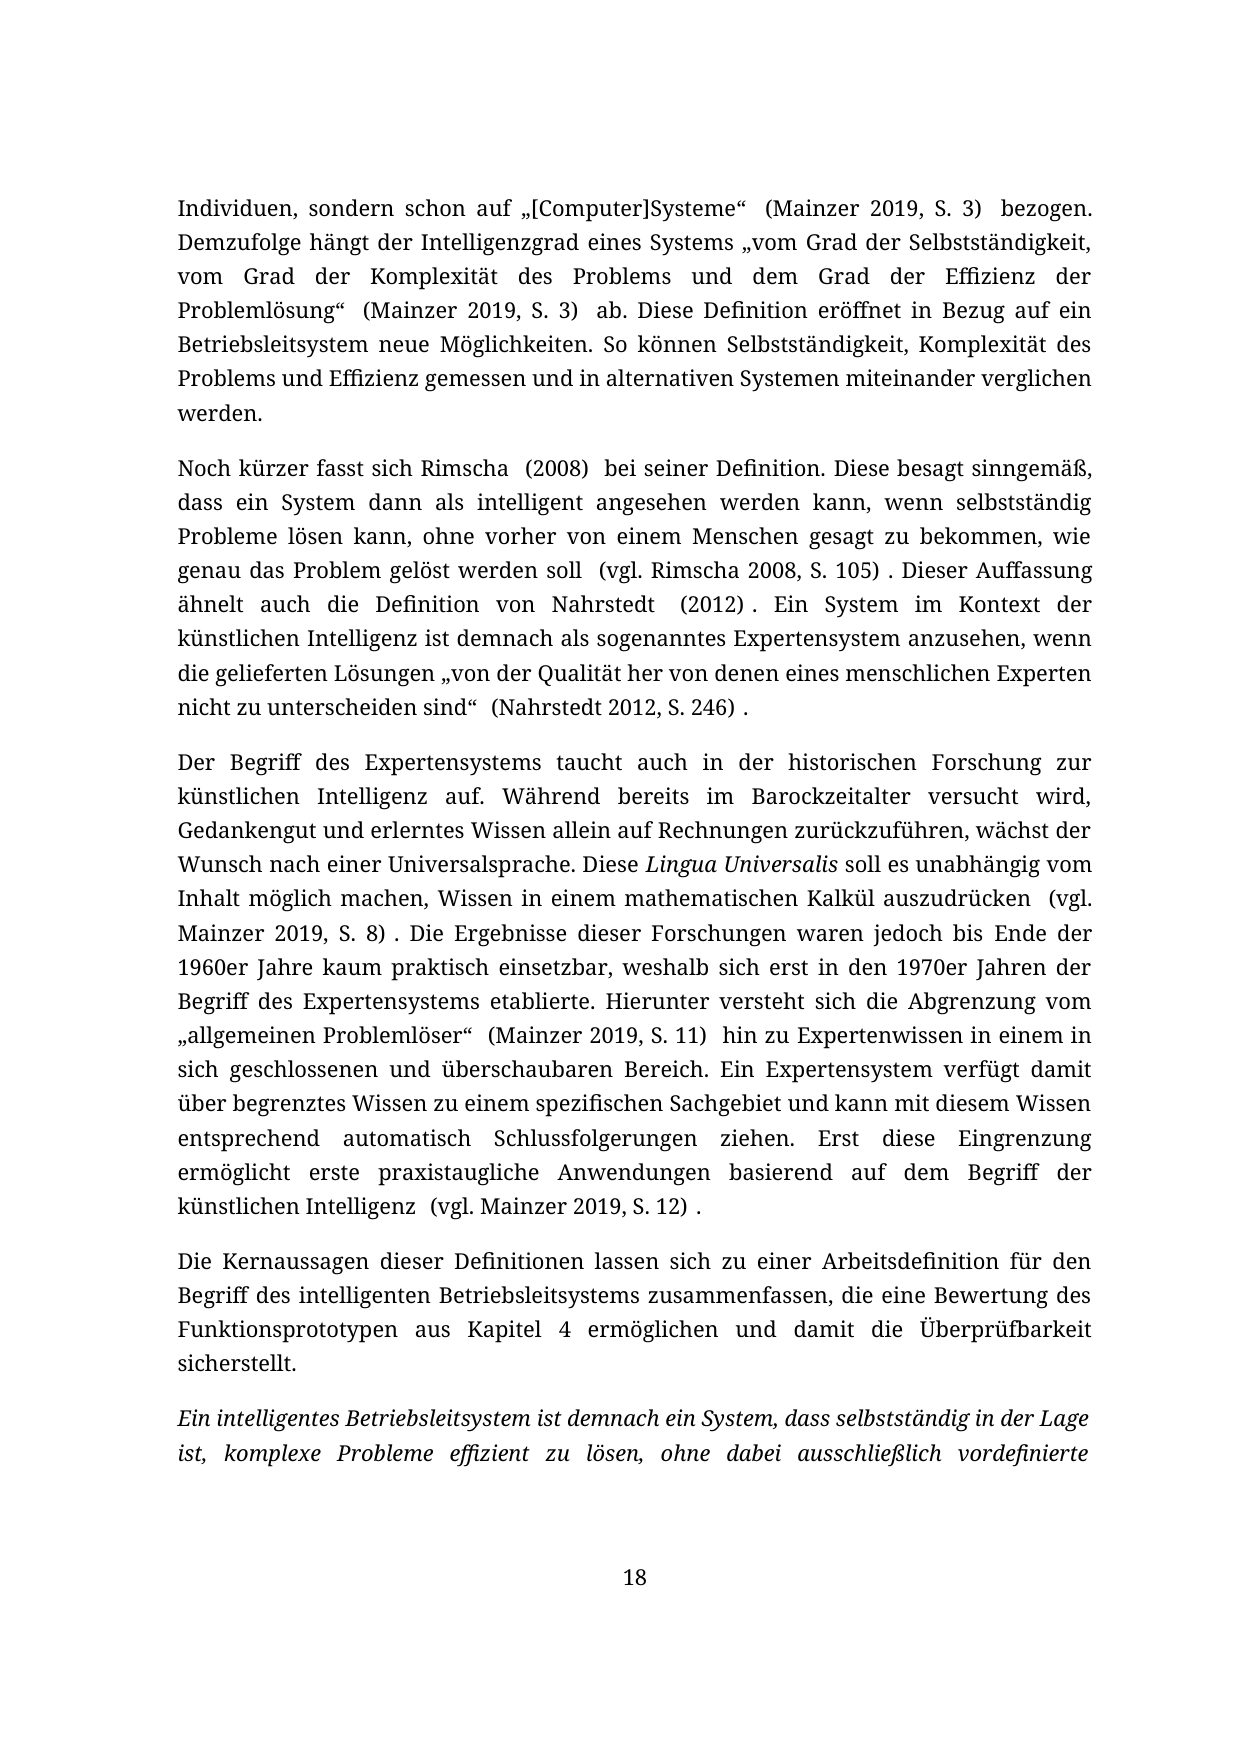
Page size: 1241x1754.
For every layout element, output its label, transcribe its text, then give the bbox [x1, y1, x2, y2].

text Noch kürzer fasst sich Rimscha bei seiner Definition. Diese besagt sinngemäß, dass ein System dann als intelligent angesehen werden kann, wenn selbstständig Probleme lösen kann, ohne vorher von einem Menschen gesagt zu bekommen, wie genau das Problem gelöst werden soll . Dieser Auffassung ähnelt auch die Definition von Nahrstedt . Ein System im Kontext der künstlichen Intelligenz ist demnach als sogenanntes Expertensystem anzusehen, wenn die gelieferten Lösungen „von der Qualität her von denen eines menschlichen Experten nicht zu unterscheiden sind“ . [177, 452, 1092, 721]
text Die Kernaussagen dieser Definitionen lassen sich zu einer Arbeitsdefinition für den Begriff des intelligenten Betriebsleitsystems zusammenfassen, die eine Bewertung des Funktionsprototypen aus Kapitel 4 ermöglichen und damit die Überprüfbarkeit sicherstellt. [177, 1246, 1092, 1378]
text Der Begriff des Expertensystems taucht auch in der historischen Forschung zur künstlichen Intelligenz auf. Während bereits im Barockzeitalter versucht wird, Gedankengut und erlerntes Wissen allein auf Rechnungen zurückzuführen, wächst der Wunsch nach einer Universalsprache. Diese Lingua Universalis soll es unabhängig vom Inhalt möglich machen, Wissen in einem mathematischen Kalkül auszudrücken . Die Ergebnisse dieser Forschungen waren jedoch bis Ende der 1960er Jahre kaum praktisch einsetzbar, weshalb sich erst in den 1970er Jahren der Begriff des Expertensystems etablierte. Hierunter versteht sich die Abgrenzung vom „allgemeinen Problemlöser“ hin zu Expertenwissen in einem in sich geschlossenen und überschaubaren Bereich. Ein Expertensystem verfügt damit über begrenztes Wissen zu einem spezifischen Sachgebiet und kann mit diesem Wissen entsprechend automatisch Schlussfolgerungen ziehen. Erst diese Eingrenzung ermöglicht erste praxistaugliche Anwendungen basierend auf dem Begriff der künstlichen Intelligenz . [177, 747, 1092, 1221]
